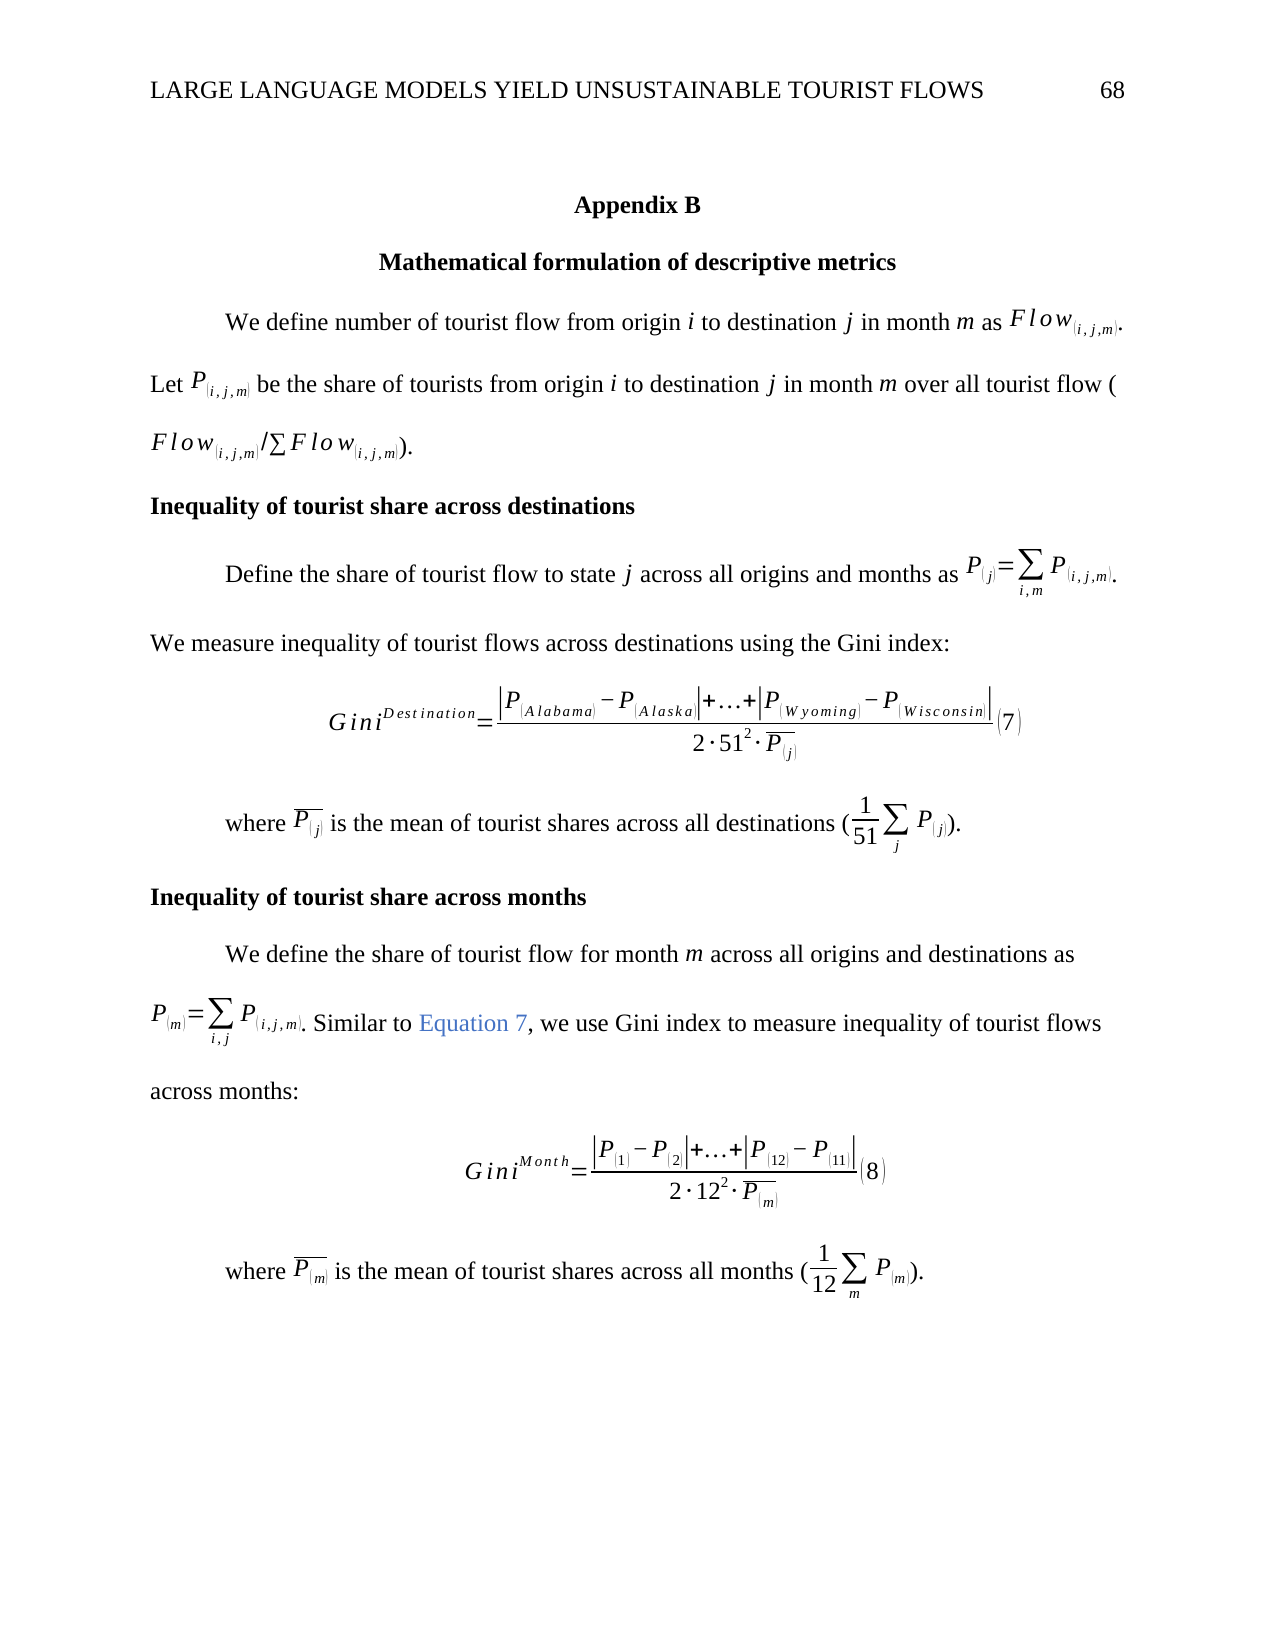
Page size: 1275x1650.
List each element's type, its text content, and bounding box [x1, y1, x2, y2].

text where is the mean of tourist shares across all months (). [150, 1239, 1125, 1301]
subtitle Appendix B [150, 190, 1125, 219]
subtitle Inequality of tourist share across months [150, 882, 1125, 911]
subtitle Mathematical formulation of descriptive metrics [150, 247, 1125, 276]
subtitle Inequality of tourist share across destinations [150, 491, 1125, 519]
text We define the share of tourist flow for month across all origins and destinations as . Similar to Equation 7, we use Gini index to measure inequality of tourist flows across months: [150, 939, 1125, 1105]
text where is the mean of tourist shares across all destinations (). [150, 791, 1125, 853]
text Define the share of tourist flow to state across all origins and months as . We measure inequality of tourist flows across destinations using the Gini index: [150, 548, 1125, 657]
text We define number of tourist flow from origin to destination in month as . Let be the share of tourists from origin to destination in month over all tourist flow (). [150, 305, 1125, 462]
